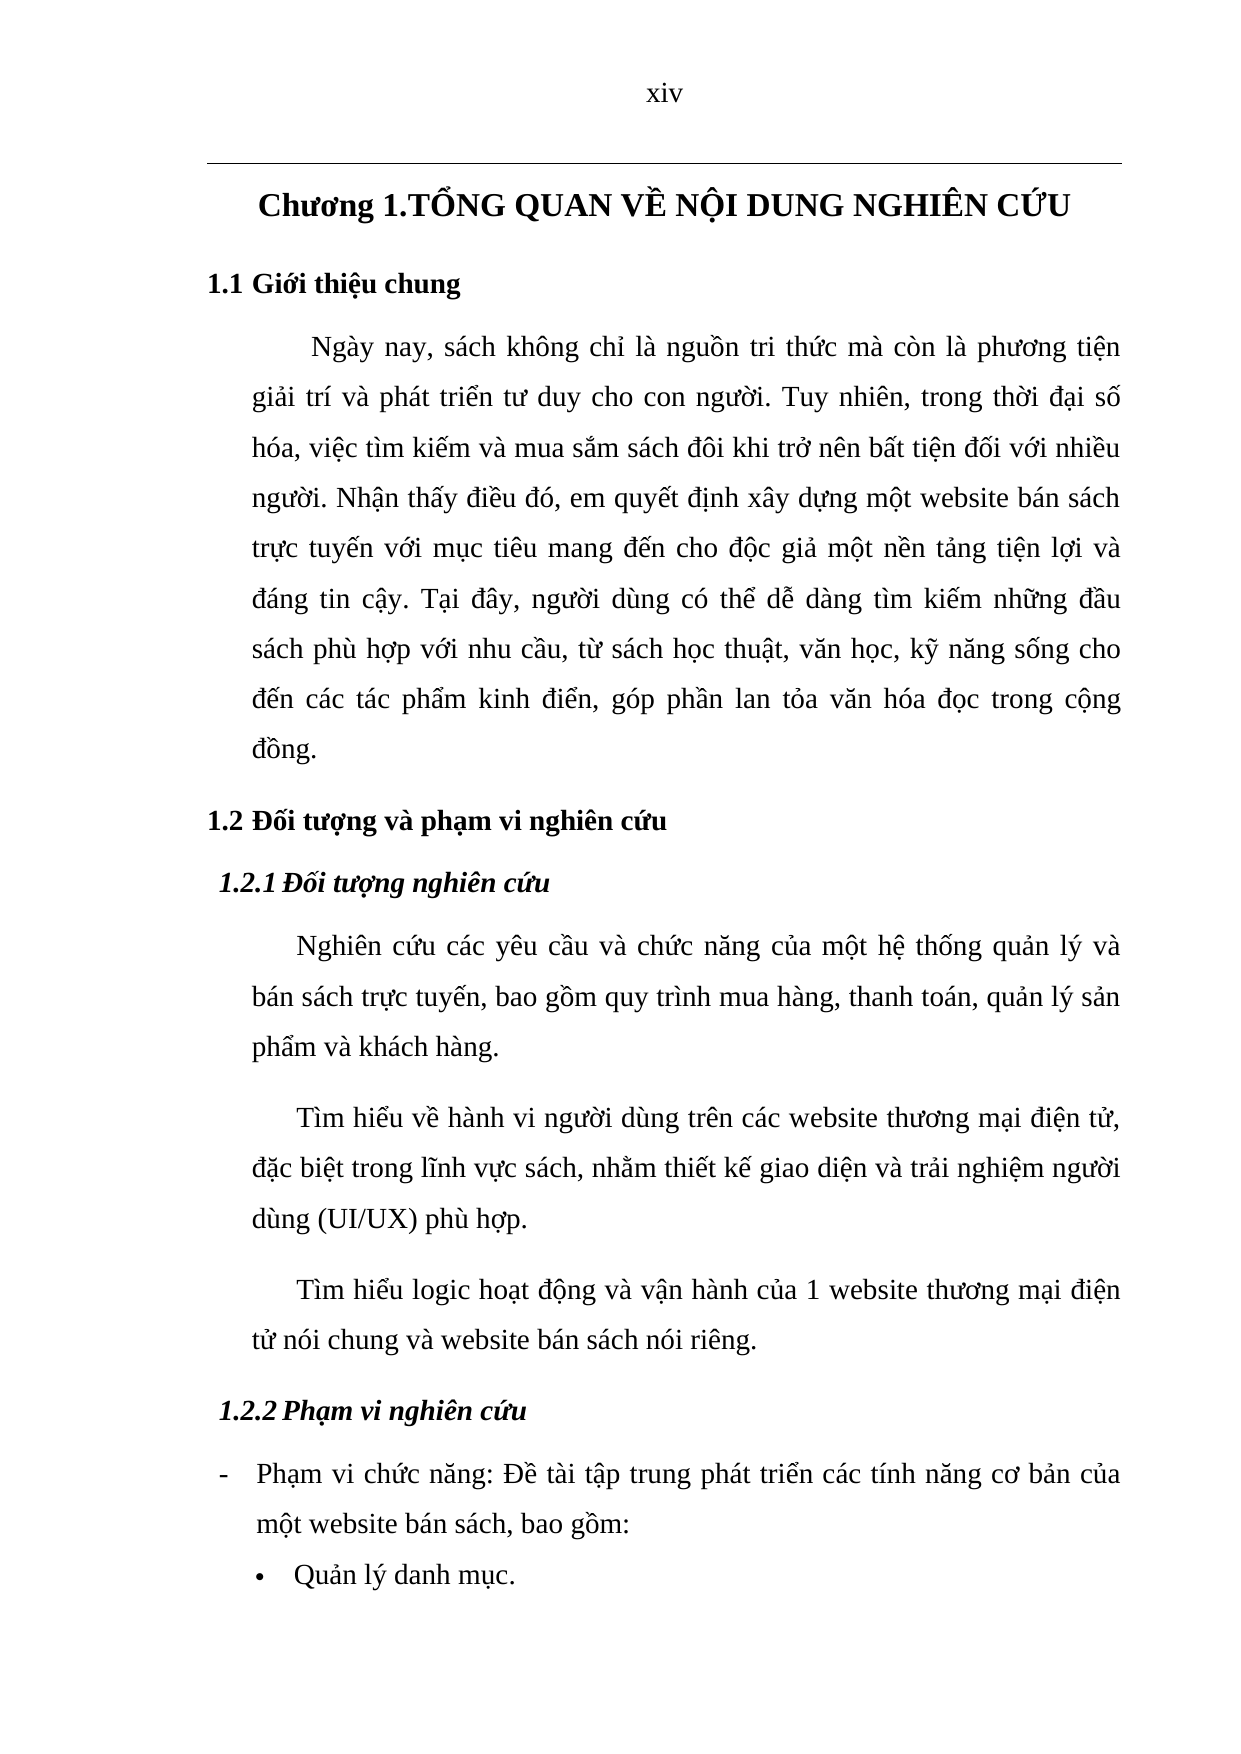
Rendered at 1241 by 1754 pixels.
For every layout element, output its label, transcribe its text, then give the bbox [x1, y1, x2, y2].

subtitle Đối tượng và phạm vi nghiên cứu [207, 803, 1122, 836]
subtitle Đối tượng nghiên cứu [218, 866, 1122, 899]
list Phạm vi chức năng: Đề tài tập trung phát triển các tính năng cơ bản của một website bán sách, bao gồm: [218, 1456, 1122, 1540]
text Nghiên cứu các yêu cầu và chức năng của một hệ thống quản lý và bán sách trực tuyến, bao gồm quy trình mua hàng, thanh toán, quản lý sản phẩm và khách hàng. [252, 928, 1122, 1063]
subtitle Phạm vi nghiên cứu [218, 1393, 1122, 1427]
text Ngày nay, sách không chỉ là nguồn tri thức mà còn là phương tiện giải trí và phát triển tư duy cho con người. Tuy nhiên, trong thời đại số hóa, việc tìm kiếm và mua sắm sách đôi khi trở nên bất tiện đối với nhiều người. Nhận thấy điều đó, em quyết định xây dựng một website bán sách trực tuyến với mục tiêu mang đến cho độc giả một nền tảng tiện lợi và đáng tin cậy. Tại đây, người dùng có thể dễ dàng tìm kiếm những đầu sách phù hợp với nhu cầu, từ sách học thuật, văn học, kỹ năng sống cho đến các tác phẩm kinh điển, góp phần lan tỏa văn hóa đọc trong cộng đồng. [252, 329, 1122, 765]
text Tìm hiểu logic hoạt động và vận hành của 1 website thương mại điện tử nói chung và website bán sách nói riêng. [252, 1272, 1122, 1356]
text Tìm hiểu về hành vi người dùng trên các website thương mại điện tử, đặc biệt trong lĩnh vực sách, nhằm thiết kế giao diện và trải nghiệm người dùng (UI/UX) phù hợp. [252, 1100, 1122, 1234]
subtitle TỔNG QUAN VỀ NỘI DUNG NGHIÊN CỨU [207, 185, 1122, 223]
list Quản lý danh mục. [256, 1557, 1122, 1590]
subtitle Giới thiệu chung [207, 266, 1122, 300]
